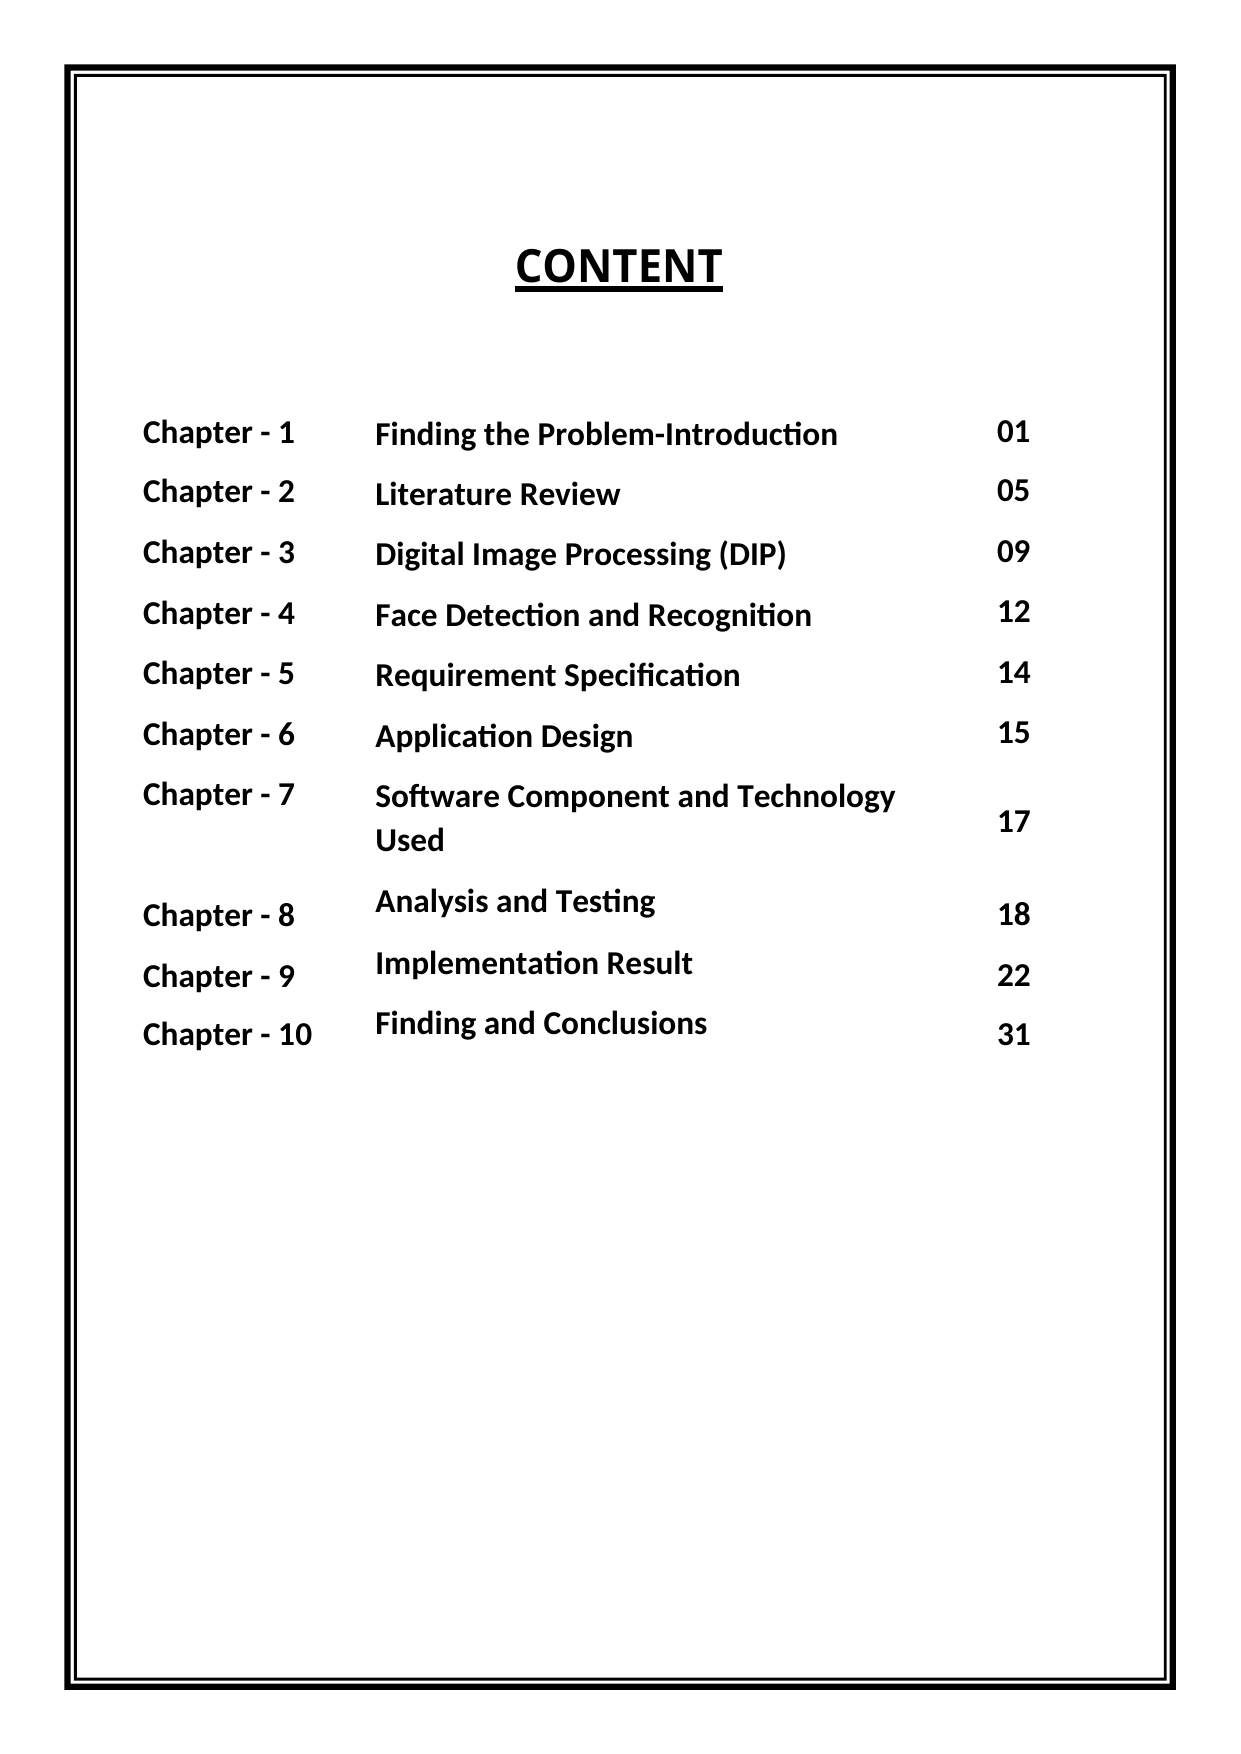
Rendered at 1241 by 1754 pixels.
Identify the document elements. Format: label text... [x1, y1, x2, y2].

table_cell 31 [947, 1008, 1036, 1056]
table_cell 14 [947, 646, 1036, 706]
table_cell Application Design [344, 706, 947, 767]
table_cell Chapter - 3 [138, 525, 344, 585]
table_cell 05 [947, 464, 1036, 524]
table_cell 17 [947, 767, 1036, 879]
table_cell 12 [947, 585, 1036, 646]
table_cell Chapter - 7 [138, 767, 344, 879]
table_cell Chapter - 9 [138, 948, 344, 1008]
table_header Chapter - 1 [138, 415, 344, 464]
table_cell Finding and Conclusions [344, 1008, 947, 1056]
table_cell 09 [947, 525, 1036, 585]
table_cell 15 [947, 706, 1036, 767]
table_cell Software Component and Technology Used [344, 767, 947, 879]
table_header Finding the Problem-Introduction [344, 415, 947, 464]
table_cell 18 [947, 880, 1036, 947]
table_cell Literature Review [344, 464, 947, 524]
table_cell Implementation Result [344, 948, 947, 1008]
table_cell Face Detection and Recognition [344, 585, 947, 646]
table_cell Chapter - 8 [138, 880, 344, 947]
table_cell Chapter - 5 [138, 646, 344, 706]
table_cell Chapter - 10 [138, 1008, 344, 1056]
table_cell Chapter - 6 [138, 706, 344, 767]
table_cell 22 [947, 948, 1036, 1008]
table_header 01 [947, 415, 1036, 464]
table_cell Requirement Specification [344, 646, 947, 706]
table_cell Digital Image Processing (DIP) [344, 525, 947, 585]
table_cell Chapter - 4 [138, 585, 344, 646]
table_cell Chapter - 2 [138, 464, 344, 524]
text CONTENT [415, 233, 822, 296]
table_cell Analysis and Testing [344, 880, 947, 947]
